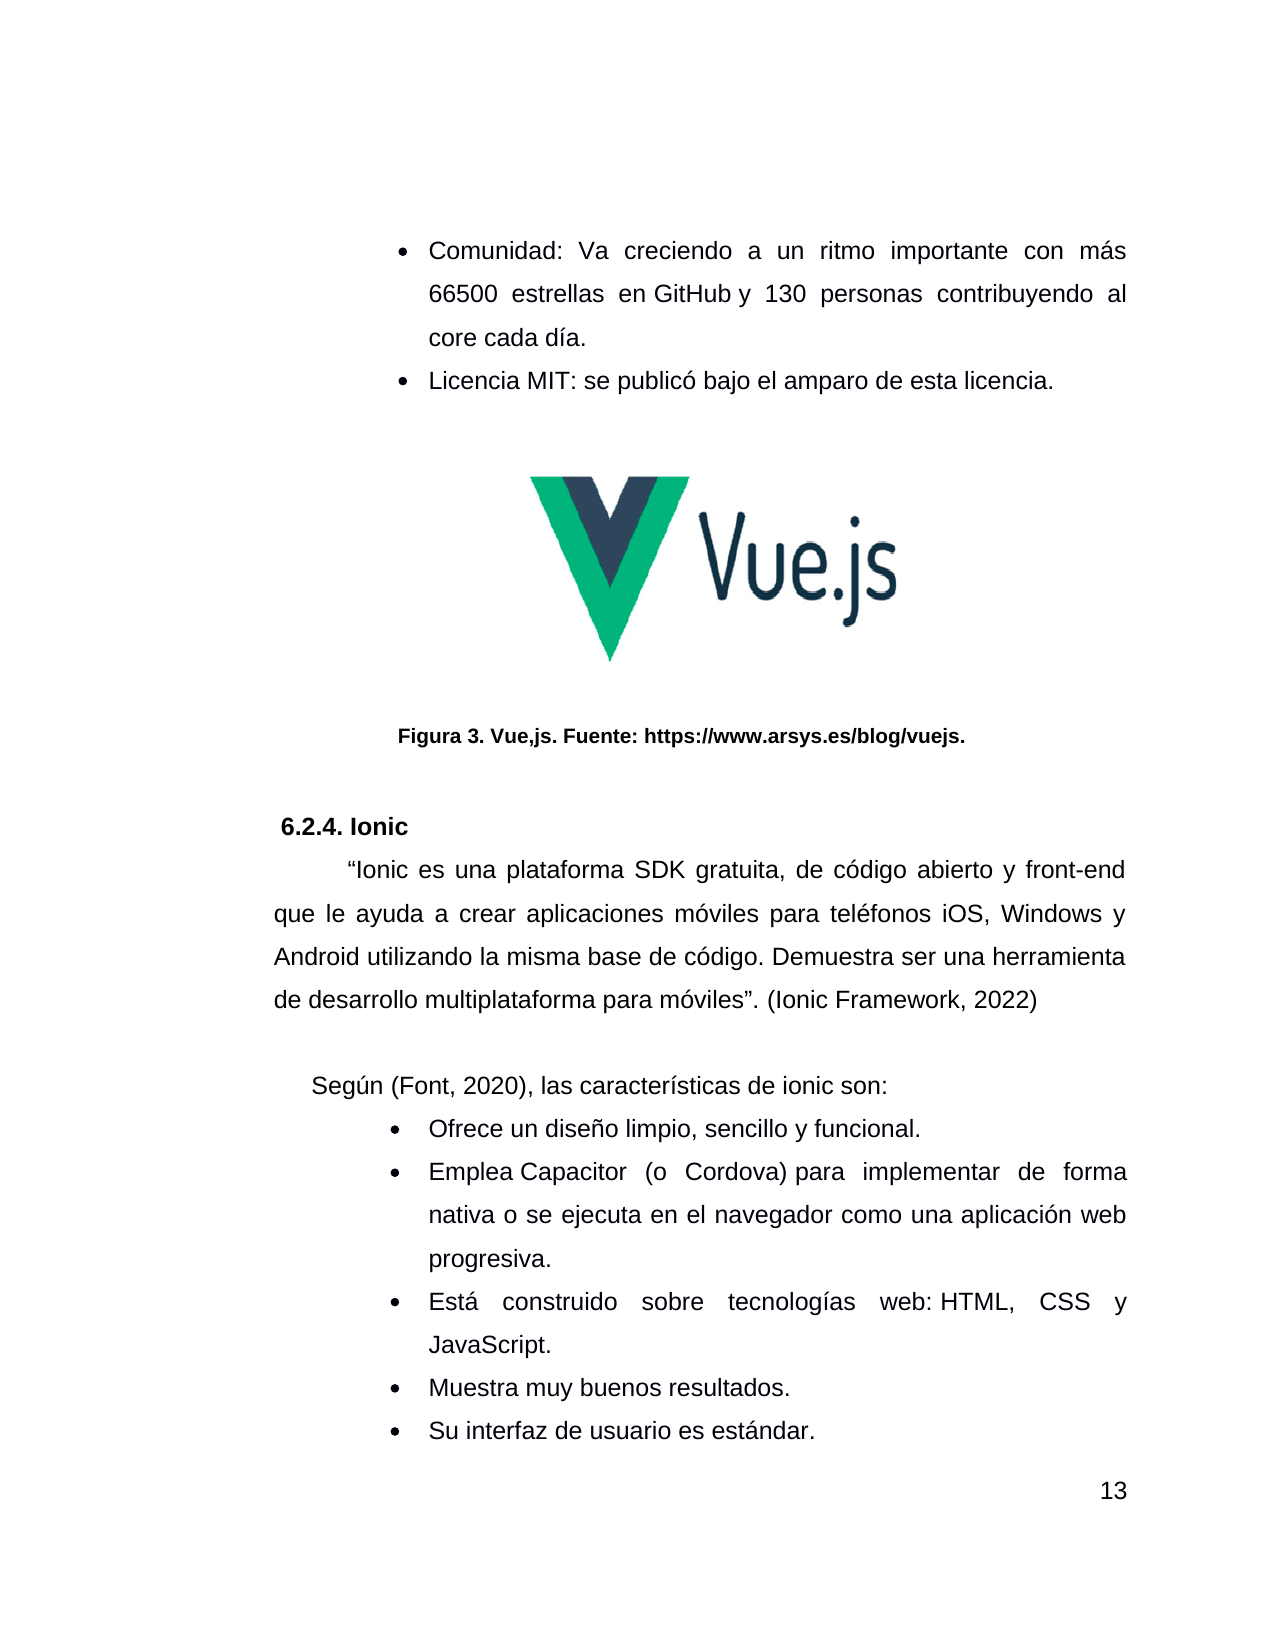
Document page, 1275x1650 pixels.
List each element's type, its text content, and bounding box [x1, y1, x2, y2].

list Ofrece un diseño limpio, sencillo y funcional. [391, 1114, 1127, 1143]
list Emplea Capacitor (o Cordova) para implementar de forma nativa o se ejecuta en el navegador como una aplicación web progresiva. [391, 1157, 1127, 1272]
list Está construido sobre tecnologías web: HTML, CSS y JavaScript. [391, 1287, 1127, 1358]
list Licencia MIT: se publicó bajo el amparo de esta licencia. [399, 366, 1127, 394]
list Comunidad: Va creciendo a un ritmo importante con más 66500 estrellas en GitHub y 130 personas contribuyendo al core cada día. [399, 236, 1127, 351]
list Muestra muy buenos resultados. [391, 1373, 1127, 1402]
list Su interfaz de usuario es estándar. [391, 1416, 1127, 1445]
text Según , las características de ionic son: [236, 1071, 1127, 1100]
text Figura 3. Vue,js. Fuente: https://www.arsys.es/blog/vuejs. [236, 724, 1127, 748]
text “Ionic es una plataforma SDK gratuita, de código abierto y front-end que le ayuda a crear aplicaciones móviles para teléfonos iOS, Windows y Android utilizando la misma base de código. Demuestra ser una herramienta de desarrollo multiplataforma para móviles”. [273, 855, 1127, 1013]
list 6.2.4. Ionic [281, 812, 1127, 841]
picture [411, 408, 1063, 710]
